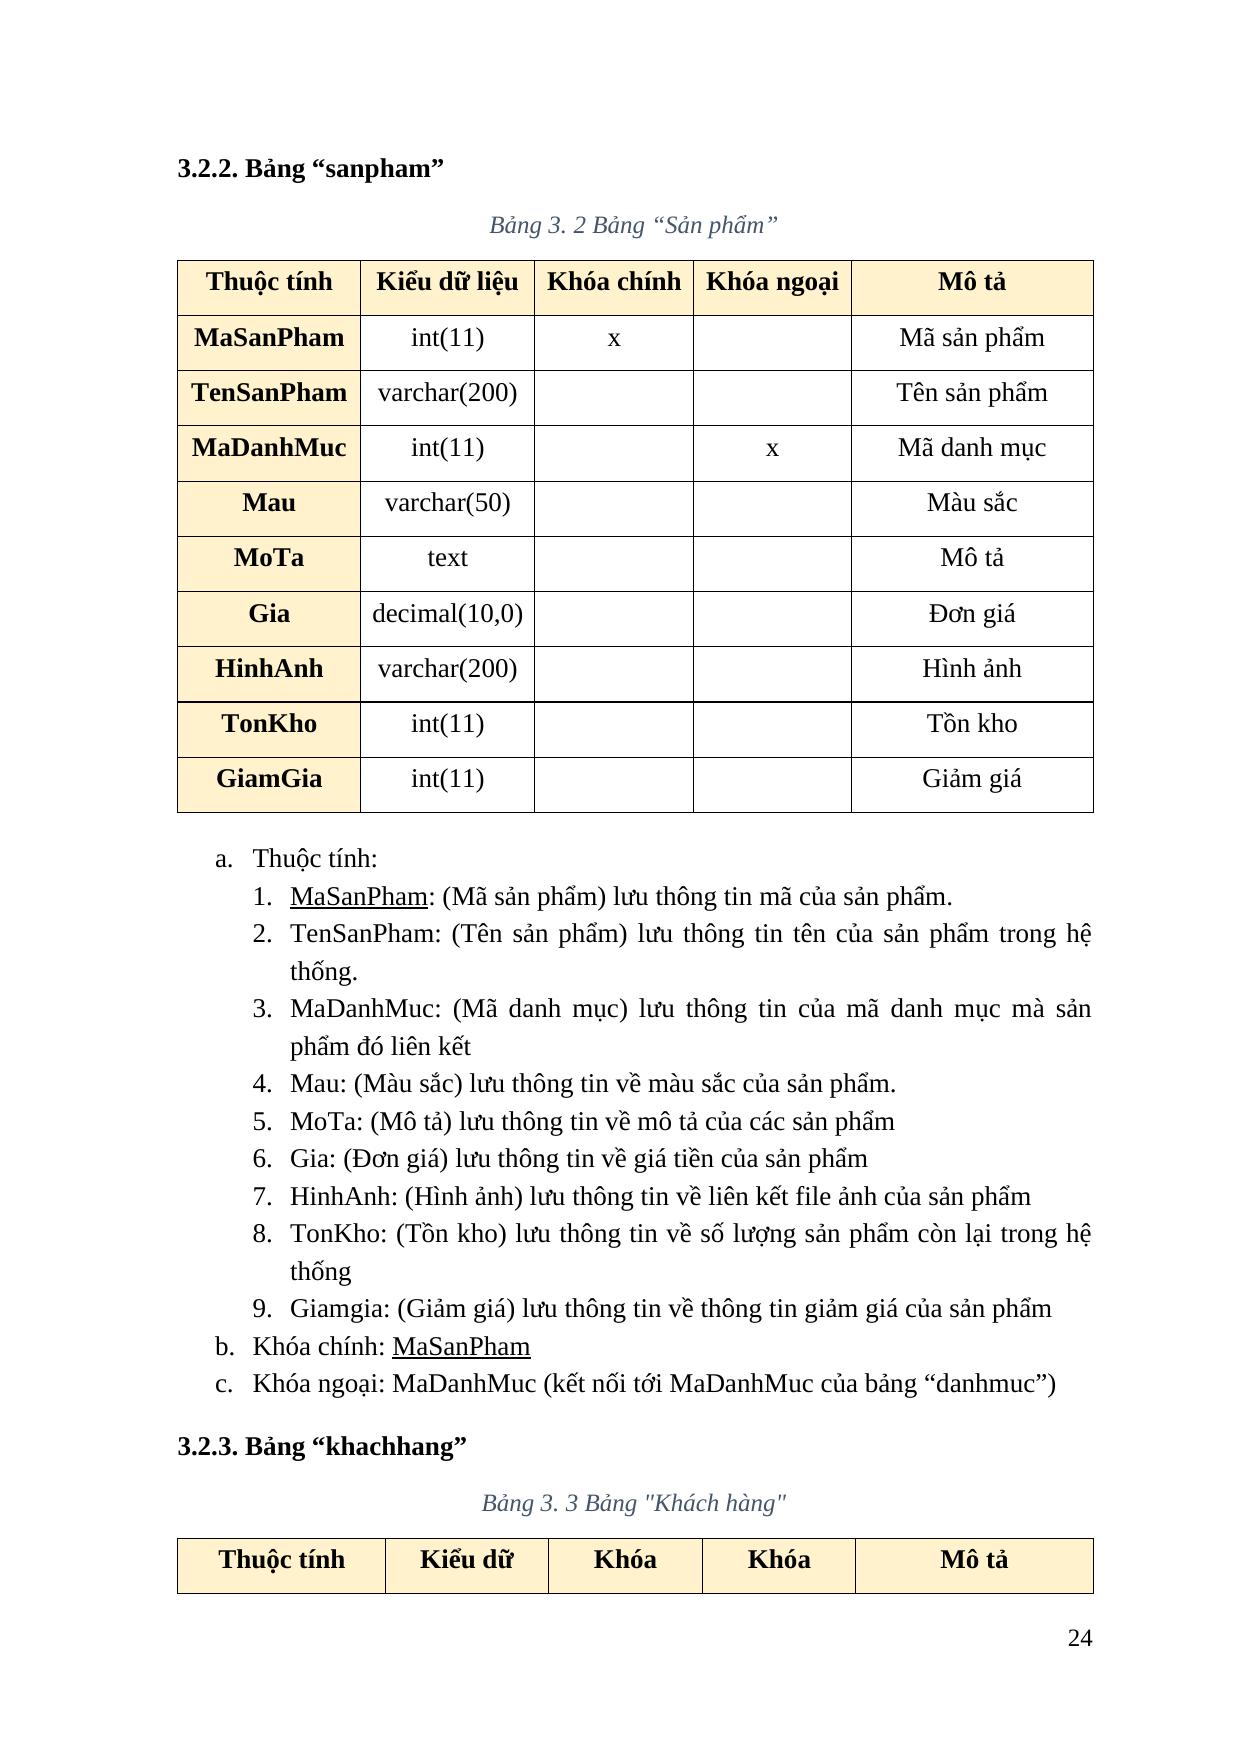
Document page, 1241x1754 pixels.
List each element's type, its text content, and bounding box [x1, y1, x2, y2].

table_cell Màu sắc [852, 482, 1093, 536]
table_cell varchar(200) [361, 371, 534, 425]
table_cell int(11) [361, 316, 534, 370]
table_cell [694, 482, 851, 536]
table_cell MaSanPham [178, 316, 360, 370]
table_cell [535, 426, 693, 481]
table_cell x [694, 426, 851, 481]
table_header Mô tả [852, 261, 1093, 315]
table_cell decimal(10,0) [361, 592, 534, 646]
table_cell [535, 482, 693, 536]
table_cell [694, 758, 851, 812]
list Khóa ngoại: MaDanhMuc (kết nối tới MaDanhMuc của bảng “danhmuc”) [215, 1363, 1092, 1400]
list Thuộc tính: [215, 838, 1092, 875]
table_cell int(11) [361, 426, 534, 481]
text Bảng 3. 2 Bảng “Sản phẩm” [177, 210, 1092, 239]
table_cell Mau [178, 482, 360, 536]
table_header Thuộc tính [178, 1539, 385, 1593]
table_cell Tên sản phẩm [852, 371, 1093, 425]
table_cell TenSanPham [178, 371, 360, 425]
table_header Khóa ngoại [694, 261, 851, 315]
table_header Khóa chính [535, 261, 693, 315]
table_cell [694, 592, 851, 646]
table_cell [694, 537, 851, 591]
table_cell [694, 647, 851, 701]
table_cell int(11) [361, 703, 534, 757]
table_cell x [535, 316, 693, 370]
table_cell GiamGia [178, 758, 360, 812]
table_cell MoTa [178, 537, 360, 591]
table_header Kiểu dữ liệu [386, 1539, 548, 1593]
table_cell [694, 371, 851, 425]
table_cell [535, 758, 693, 812]
list TonKho: (Tồn kho) lưu thông tin về số lượng sản phẩm còn lại trong hệ thống [252, 1213, 1092, 1288]
table_cell varchar(200) [361, 647, 534, 701]
table_header Thuộc tính [178, 261, 360, 315]
list HinhAnh: (Hình ảnh) lưu thông tin về liên kết file ảnh của sản phẩm [252, 1175, 1092, 1213]
list MoTa: (Mô tả) lưu thông tin về mô tả của các sản phẩm [252, 1100, 1092, 1138]
table_cell Hình ảnh [852, 647, 1093, 701]
list Gia: (Đơn giá) lưu thông tin về giá tiền của sản phẩm [252, 1138, 1092, 1175]
table_cell TonKho [178, 703, 360, 757]
table_header Kiểu dữ liệu [361, 261, 534, 315]
list MaSanPham: (Mã sản phẩm) lưu thông tin mã của sản phẩm. [252, 875, 1092, 913]
table_cell HinhAnh [178, 647, 360, 701]
table_header Mô tả [856, 1539, 1093, 1593]
table_cell Đơn giá [852, 592, 1093, 646]
table_cell MaDanhMuc [178, 426, 360, 481]
table_cell Mã danh mục [852, 426, 1093, 481]
table_cell [535, 537, 693, 591]
list Mau: (Màu sắc) lưu thông tin về màu sắc của sản phẩm. [252, 1063, 1092, 1100]
table_cell [535, 703, 693, 757]
table_header Khóa ngoại [703, 1539, 855, 1593]
table_cell [535, 592, 693, 646]
table_cell text [361, 537, 534, 591]
table_cell varchar(50) [361, 482, 534, 536]
table_cell [535, 647, 693, 701]
text Bảng 3. 3 Bảng "Khách hàng" [177, 1488, 1092, 1517]
list Giamgia: (Giảm giá) lưu thông tin về thông tin giảm giá của sản phẩm [252, 1288, 1092, 1325]
table_cell Giảm giá [852, 758, 1093, 812]
table_cell [694, 703, 851, 757]
table_cell Tồn kho [852, 703, 1093, 757]
list MaDanhMuc: (Mã danh mục) lưu thông tin của mã danh mục mà sản phẩm đó liên kết [252, 988, 1092, 1063]
list Khóa chính: MaSanPham [215, 1325, 1092, 1363]
table_cell Mô tả [852, 537, 1093, 591]
list TenSanPham: (Tên sản phẩm) lưu thông tin tên của sản phẩm trong hệ thống. [252, 913, 1092, 988]
text 3.2.2. Bảng “sanpham” [177, 148, 1092, 185]
table_header Khóa chính [549, 1539, 702, 1593]
table_cell Gia [178, 592, 360, 646]
text 3.2.3. Bảng “khachhang” [177, 1425, 1092, 1463]
table_cell Mã sản phẩm [852, 316, 1093, 370]
table_cell [535, 371, 693, 425]
table_cell [694, 316, 851, 370]
table_cell int(11) [361, 758, 534, 812]
